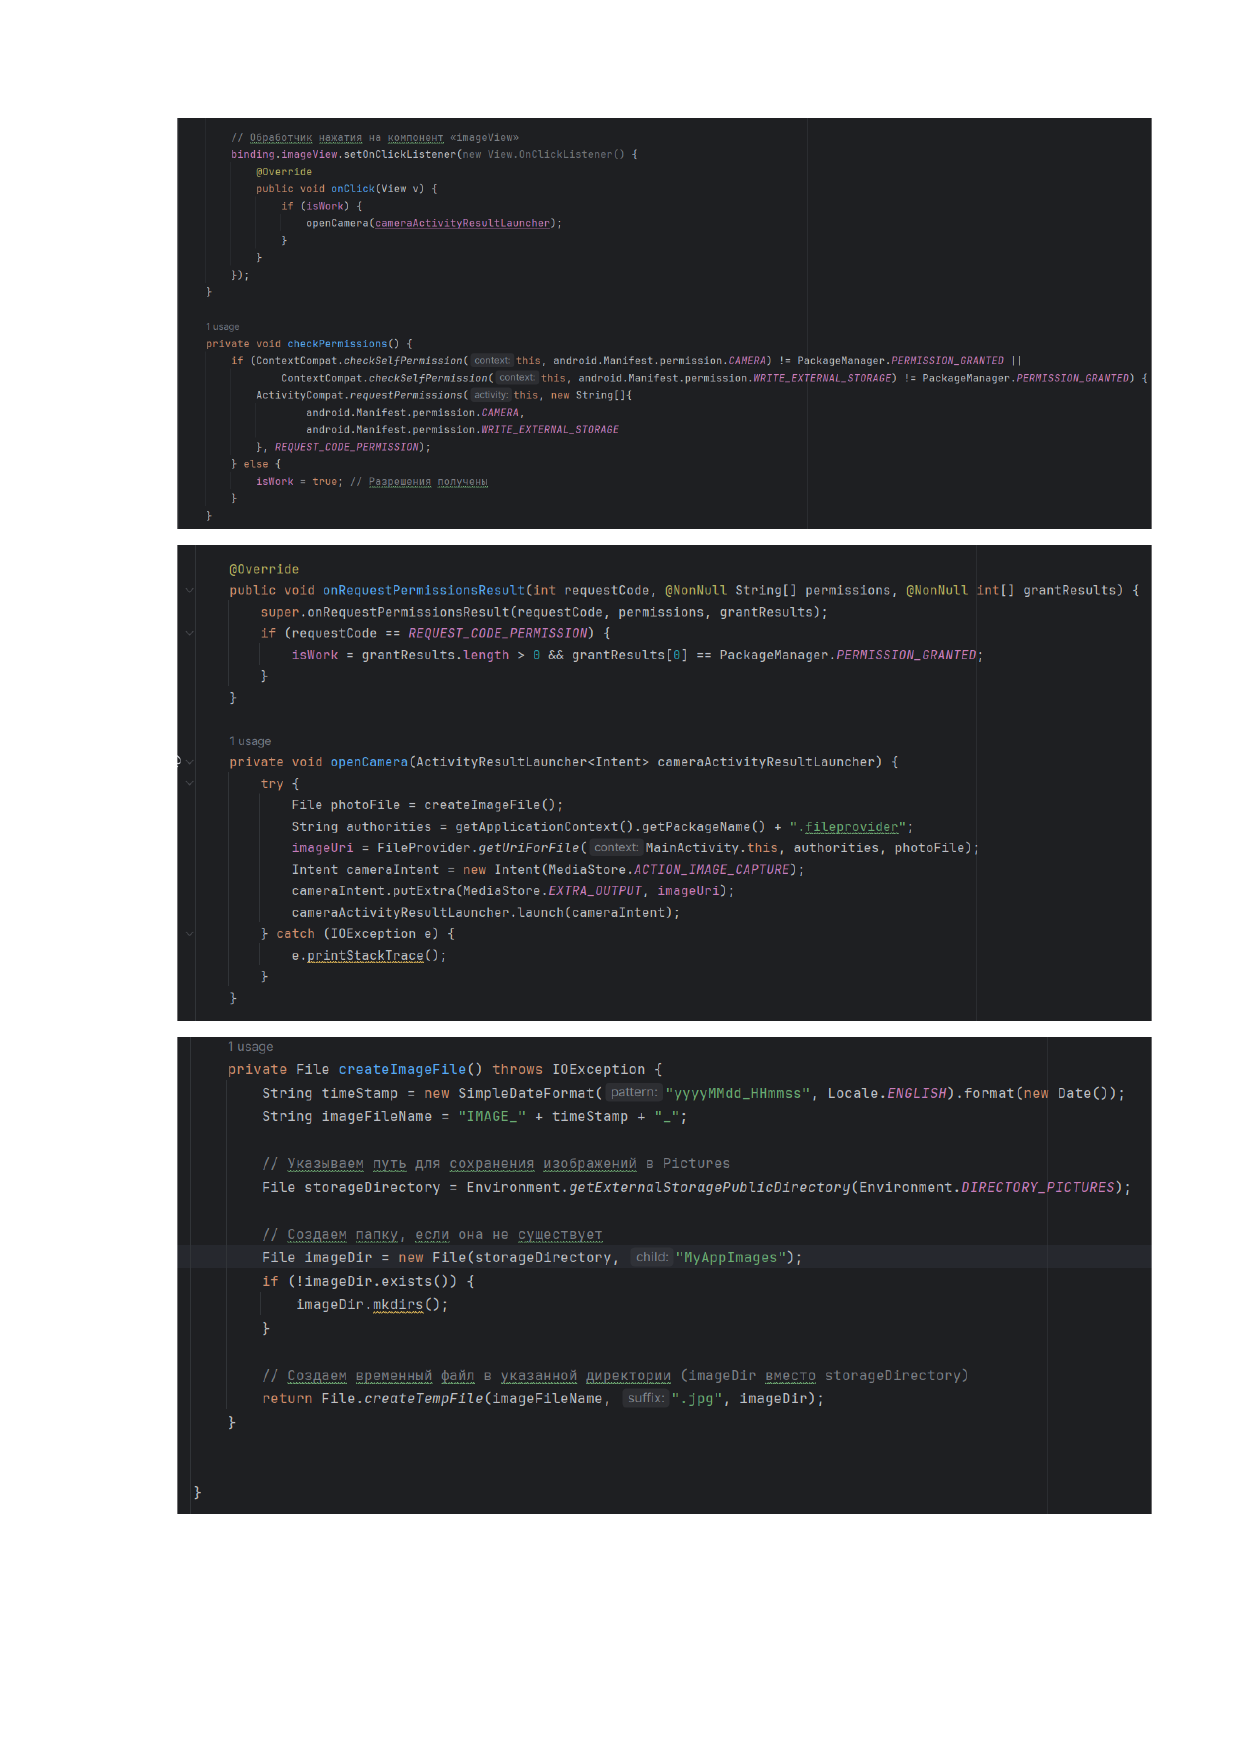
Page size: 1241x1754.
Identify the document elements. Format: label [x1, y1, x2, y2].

picture [177, 545, 1152, 1021]
picture [177, 118, 1152, 529]
picture [177, 1037, 1152, 1514]
